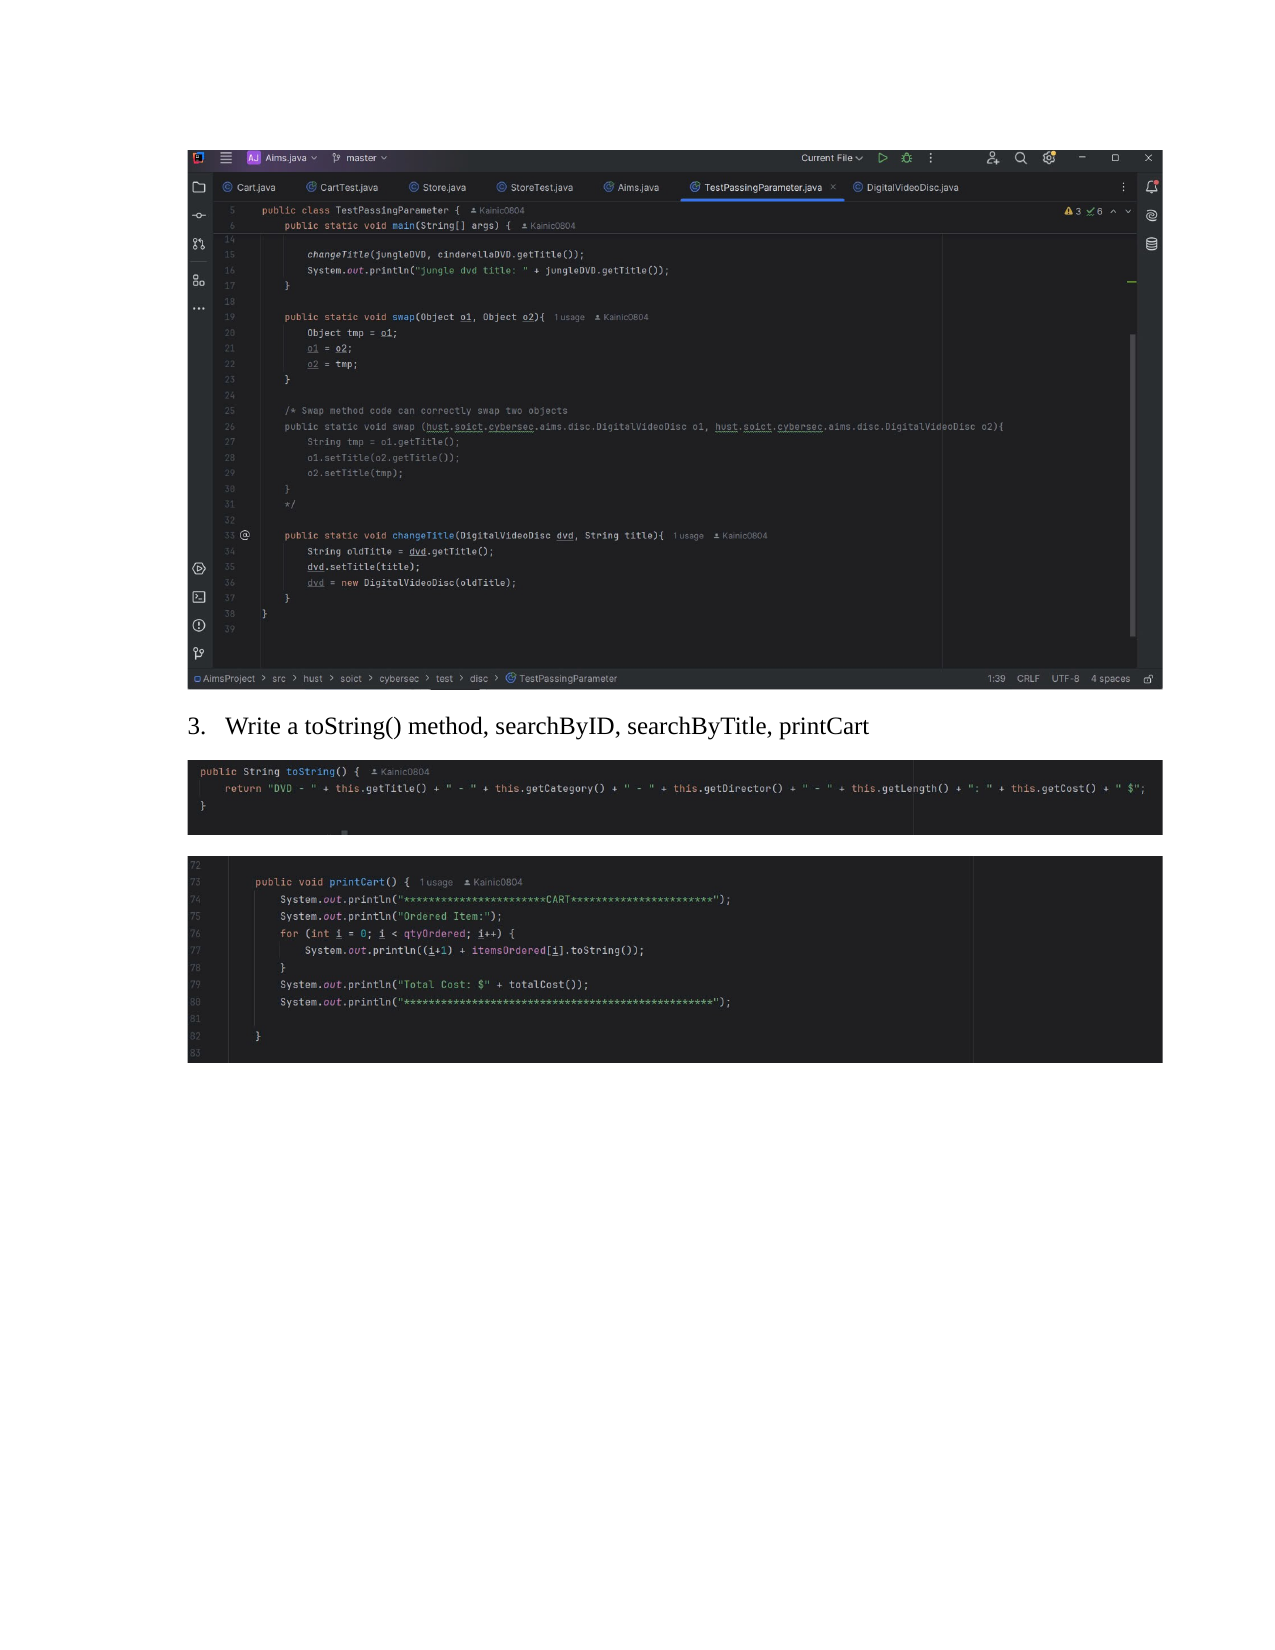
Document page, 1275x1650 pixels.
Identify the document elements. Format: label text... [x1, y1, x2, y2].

picture [187, 150, 1163, 690]
picture [187, 760, 1163, 835]
list Write a toString() method, searchByID, searchByTitle, printCart [187, 711, 1125, 740]
picture [187, 856, 1163, 1063]
